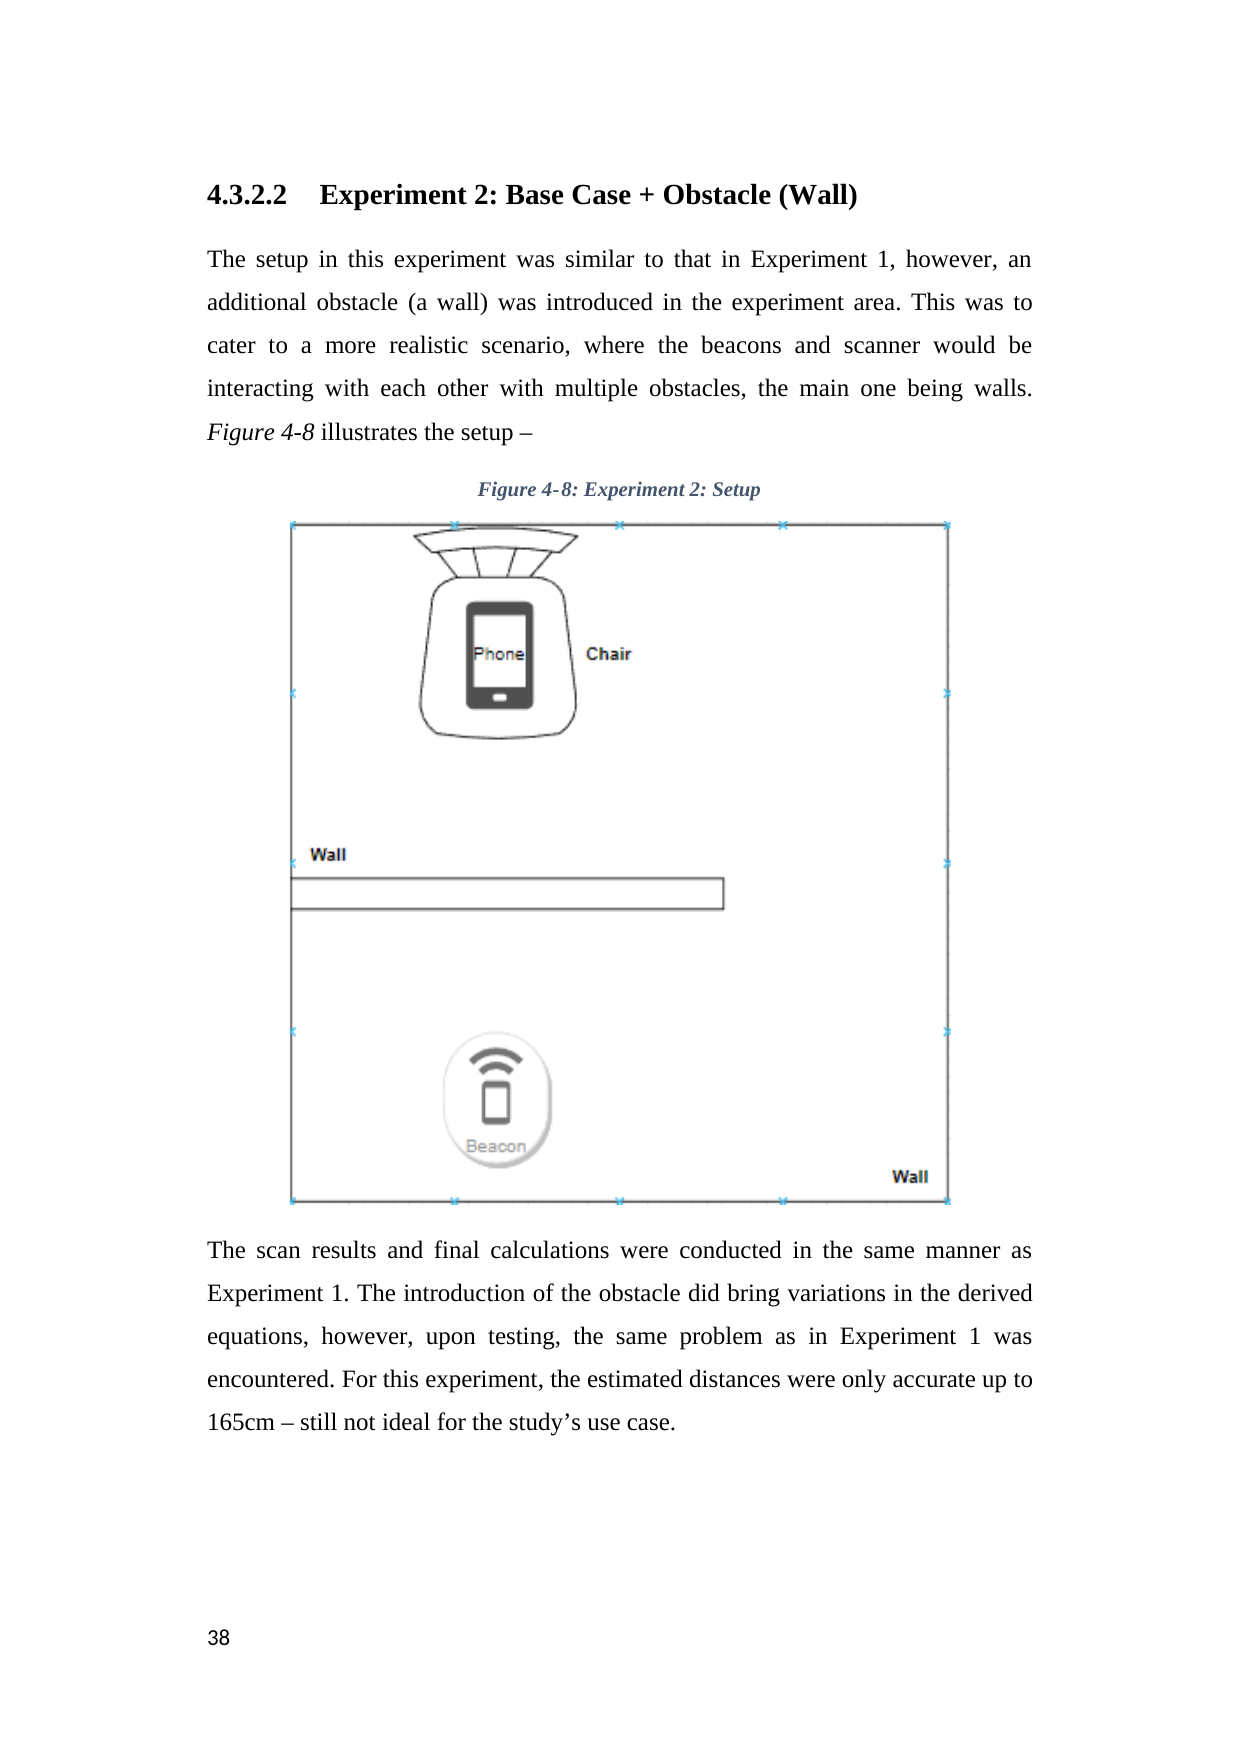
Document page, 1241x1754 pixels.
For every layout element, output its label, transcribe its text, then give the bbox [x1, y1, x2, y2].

text The setup in this experiment was similar to that in Experiment 1, however, an additional obstacle (a wall) was introduced in the experiment area. This was to cater to a more realistic scenario, where the beacons and scanner would be interacting with each other with multiple obstacles, the main one being walls. Figure 4-8 illustrates the setup – [207, 244, 1033, 445]
list Experiment 2: Base Case + Obstacle (Wall) [207, 177, 1033, 211]
text The scan results and final calculations were conducted in the same manner as Experiment 1. The introduction of the obstacle did bring variations in the derived equations, however, upon testing, the same problem as in Experiment 1 was encountered. For this experiment, the estimated distances were only accurate up to 165cm – still not ideal for the study’s use case. [207, 1235, 1033, 1436]
picture [289, 521, 951, 1205]
text Figure 4-8: Experiment 2: Setup [207, 476, 1033, 501]
